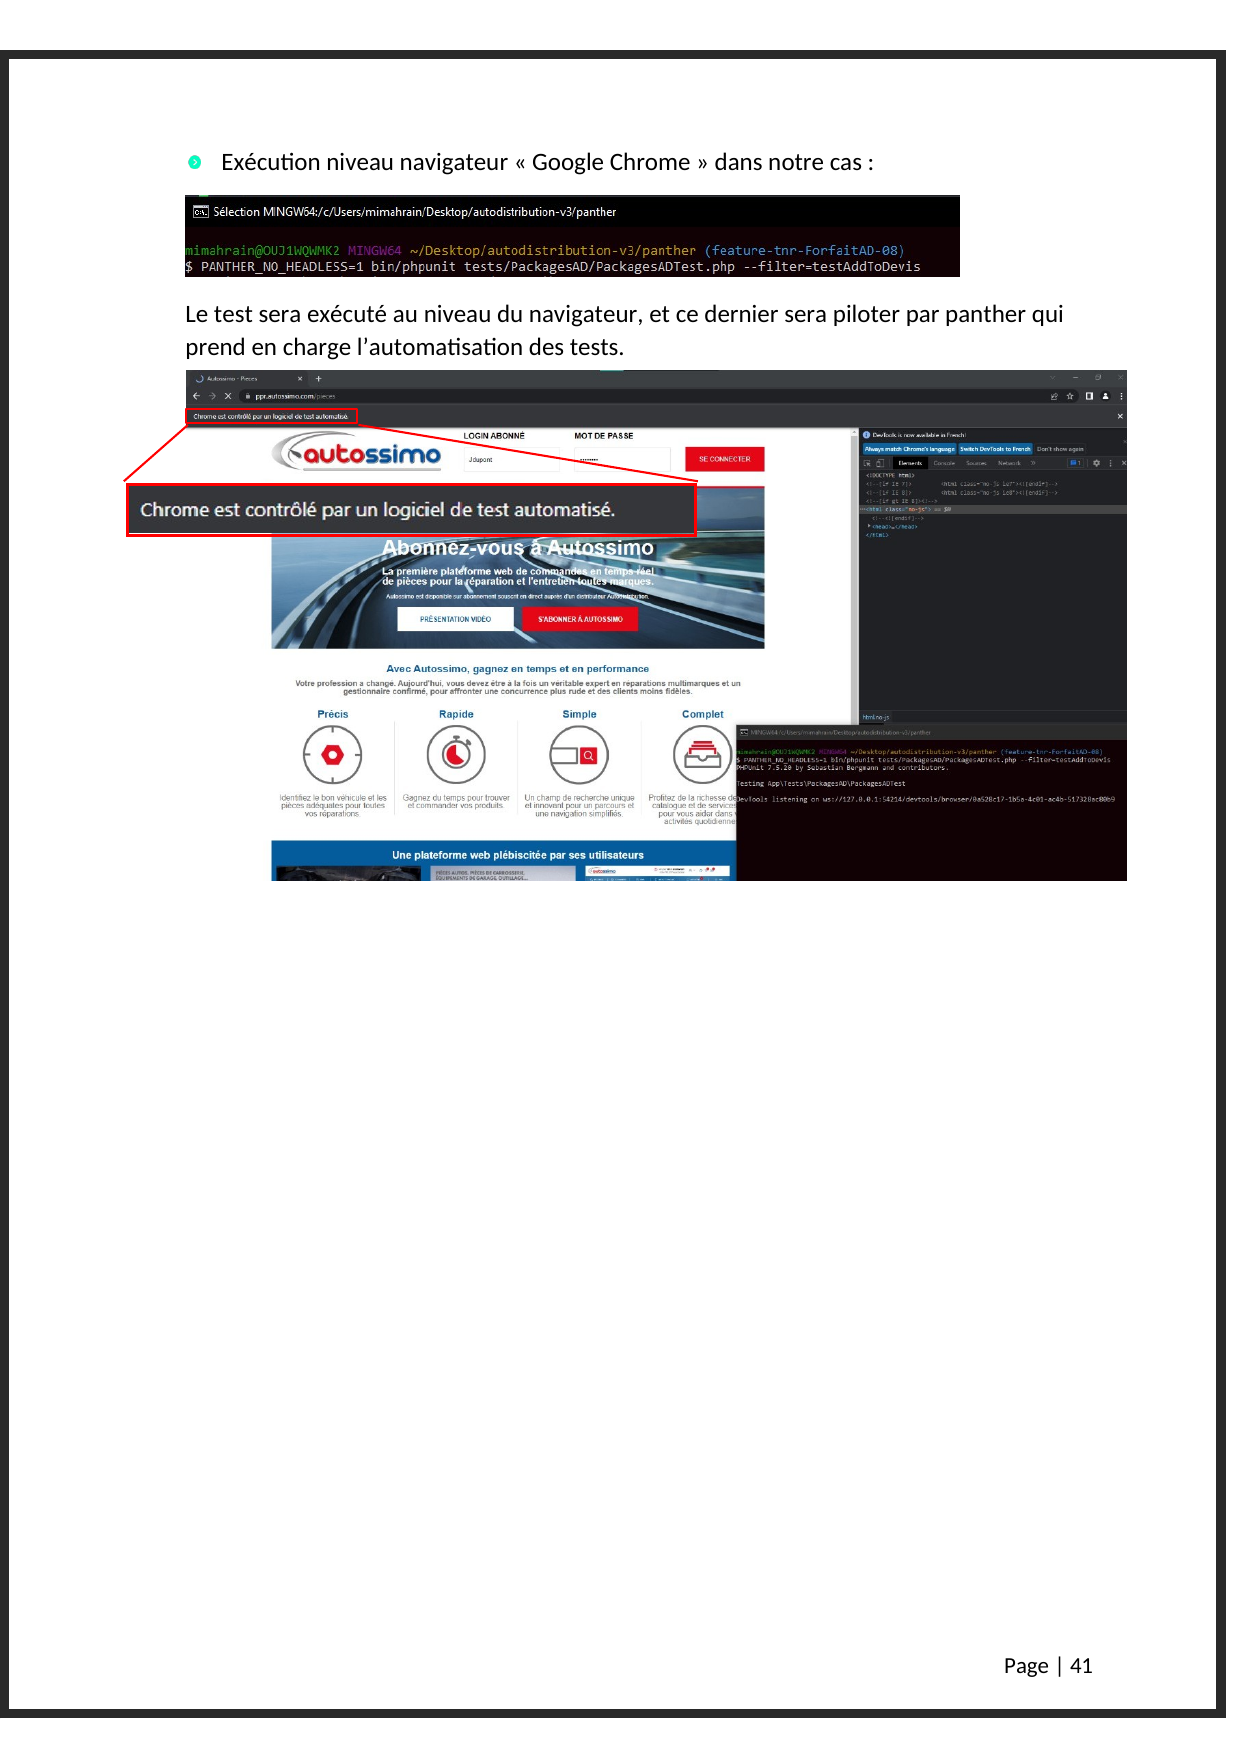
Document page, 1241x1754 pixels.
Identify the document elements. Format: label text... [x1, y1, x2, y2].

picture [186, 370, 1127, 881]
picture [129, 486, 694, 534]
picture [186, 424, 696, 483]
text Le test sera exécuté au niveau du navigateur, et ce dernier sera piloter par panther qui prend en charge l’automatisation des tests. [185, 212, 1088, 362]
picture [186, 153, 203, 171]
text Exécution niveau navigateur « Google Chrome » dans notre cas : [186, 146, 1216, 177]
picture [185, 195, 960, 212]
picture [187, 410, 356, 422]
